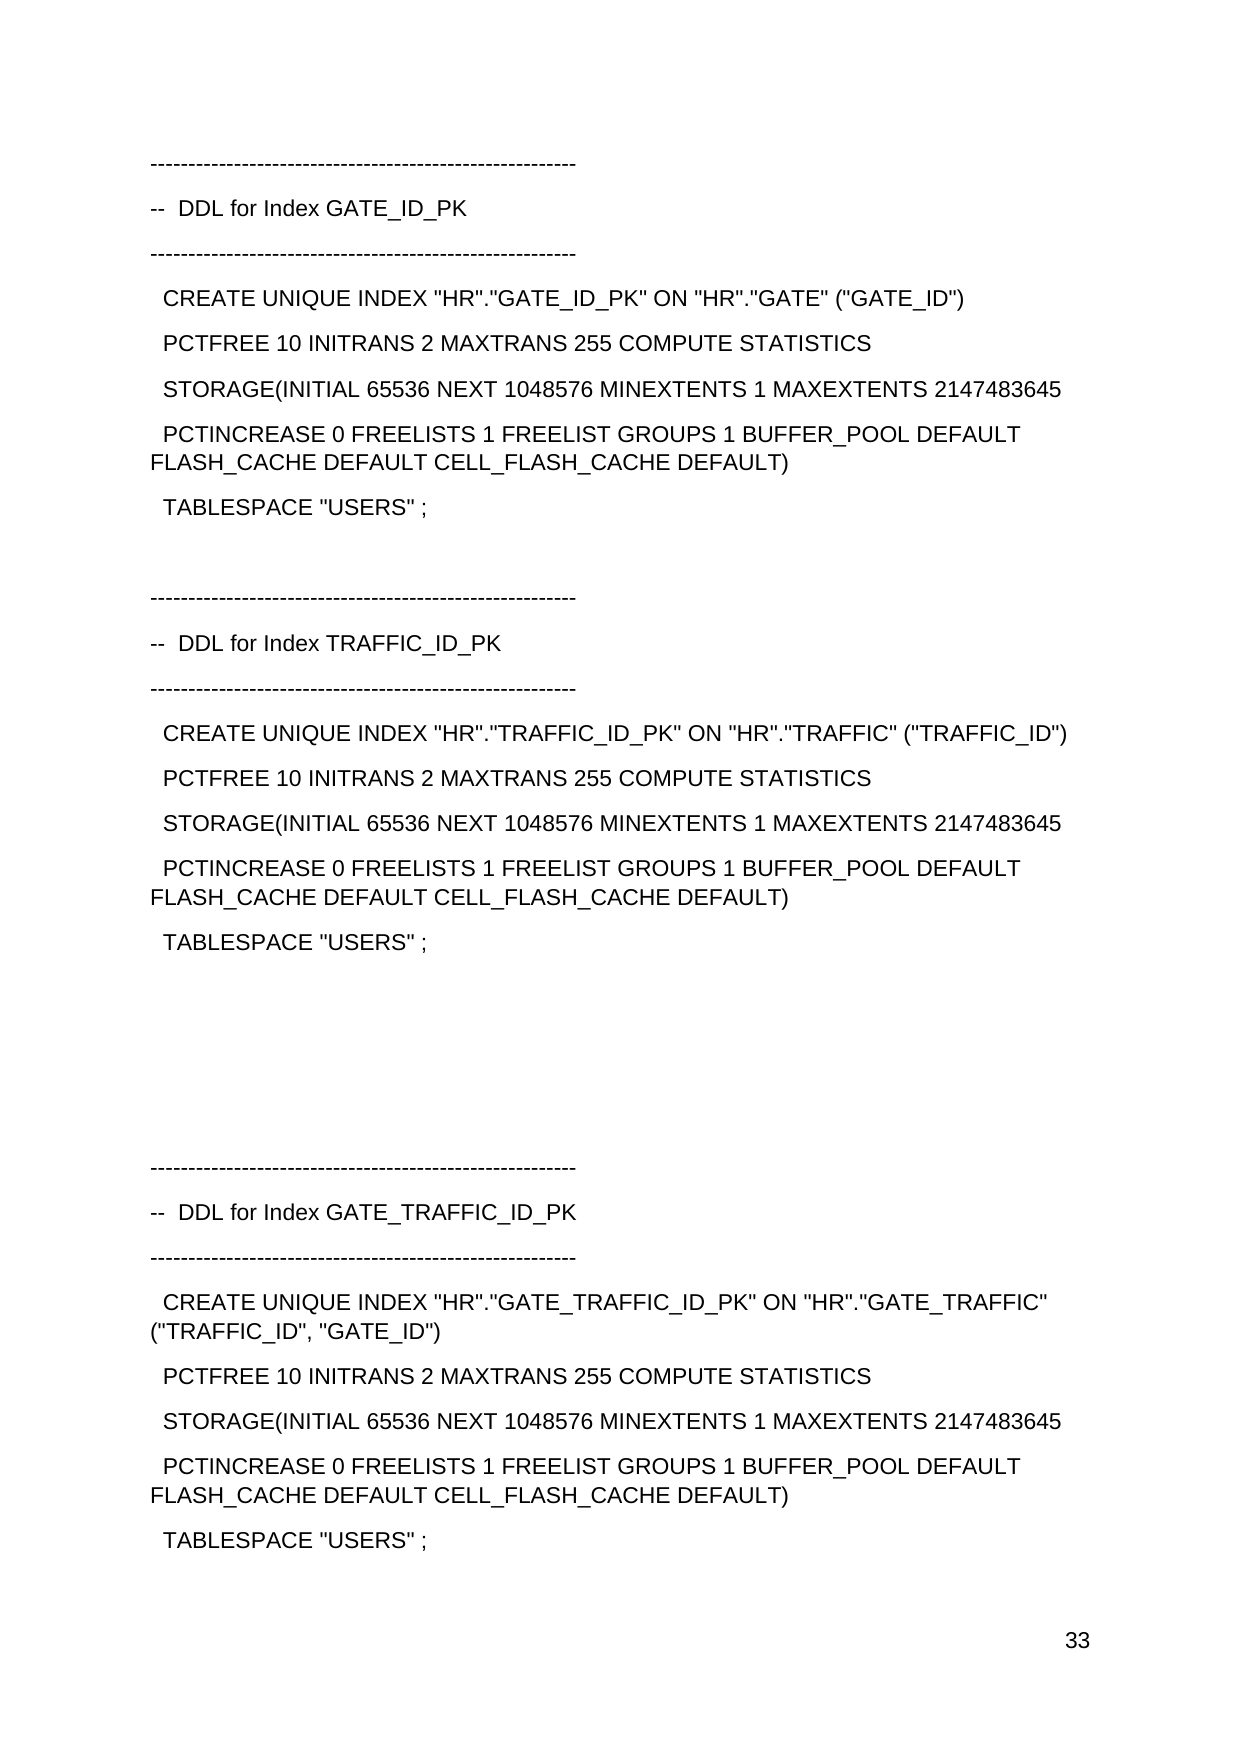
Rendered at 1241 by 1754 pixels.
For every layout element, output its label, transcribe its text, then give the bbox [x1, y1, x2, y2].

text CREATE UNIQUE INDEX "HR"."GATE_TRAFFIC_ID_PK" ON "HR"."GATE_TRAFFIC" ("TRAFFIC_ID", "GATE_ID") [150, 1289, 1090, 1344]
text PCTINCREASE 0 FREELISTS 1 FREELIST GROUPS 1 BUFFER_POOL DEFAULT FLASH_CACHE DEFAULT CELL_FLASH_CACHE DEFAULT) [150, 421, 1090, 475]
text PCTINCREASE 0 FREELISTS 1 FREELIST GROUPS 1 BUFFER_POOL DEFAULT FLASH_CACHE DEFAULT CELL_FLASH_CACHE DEFAULT) [150, 1453, 1090, 1508]
text -------------------------------------------------------- [150, 1154, 1090, 1180]
text -------------------------------------------------------- [150, 240, 1090, 267]
text TABLESPACE "USERS" ; [150, 1527, 1090, 1553]
text PCTINCREASE 0 FREELISTS 1 FREELIST GROUPS 1 BUFFER_POOL DEFAULT FLASH_CACHE DEFAULT CELL_FLASH_CACHE DEFAULT) [150, 855, 1090, 910]
text PCTFREE 10 INITRANS 2 MAXTRANS 255 COMPUTE STATISTICS [150, 330, 1090, 357]
text STORAGE(INITIAL 65536 NEXT 1048576 MINEXTENTS 1 MAXEXTENTS 2147483645 [150, 1408, 1090, 1434]
text -- DDL for Index GATE_TRAFFIC_ID_PK [150, 1199, 1090, 1226]
text -------------------------------------------------------- [150, 1244, 1090, 1271]
text -------------------------------------------------------- [150, 150, 1090, 176]
text TABLESPACE "USERS" ; [150, 928, 1090, 955]
text -- DDL for Index GATE_ID_PK [150, 195, 1090, 221]
text CREATE UNIQUE INDEX "HR"."GATE_ID_PK" ON "HR"."GATE" ("GATE_ID") [150, 285, 1090, 312]
text STORAGE(INITIAL 65536 NEXT 1048576 MINEXTENTS 1 MAXEXTENTS 2147483645 [150, 810, 1090, 836]
text -- DDL for Index TRAFFIC_ID_PK [150, 629, 1090, 656]
text STORAGE(INITIAL 65536 NEXT 1048576 MINEXTENTS 1 MAXEXTENTS 2147483645 [150, 376, 1090, 402]
text PCTFREE 10 INITRANS 2 MAXTRANS 255 COMPUTE STATISTICS [150, 1363, 1090, 1389]
text -------------------------------------------------------- [150, 584, 1090, 611]
text PCTFREE 10 INITRANS 2 MAXTRANS 255 COMPUTE STATISTICS [150, 765, 1090, 791]
text CREATE UNIQUE INDEX "HR"."TRAFFIC_ID_PK" ON "HR"."TRAFFIC" ("TRAFFIC_ID") [150, 720, 1090, 746]
text -------------------------------------------------------- [150, 674, 1090, 701]
text TABLESPACE "USERS" ; [150, 494, 1090, 521]
